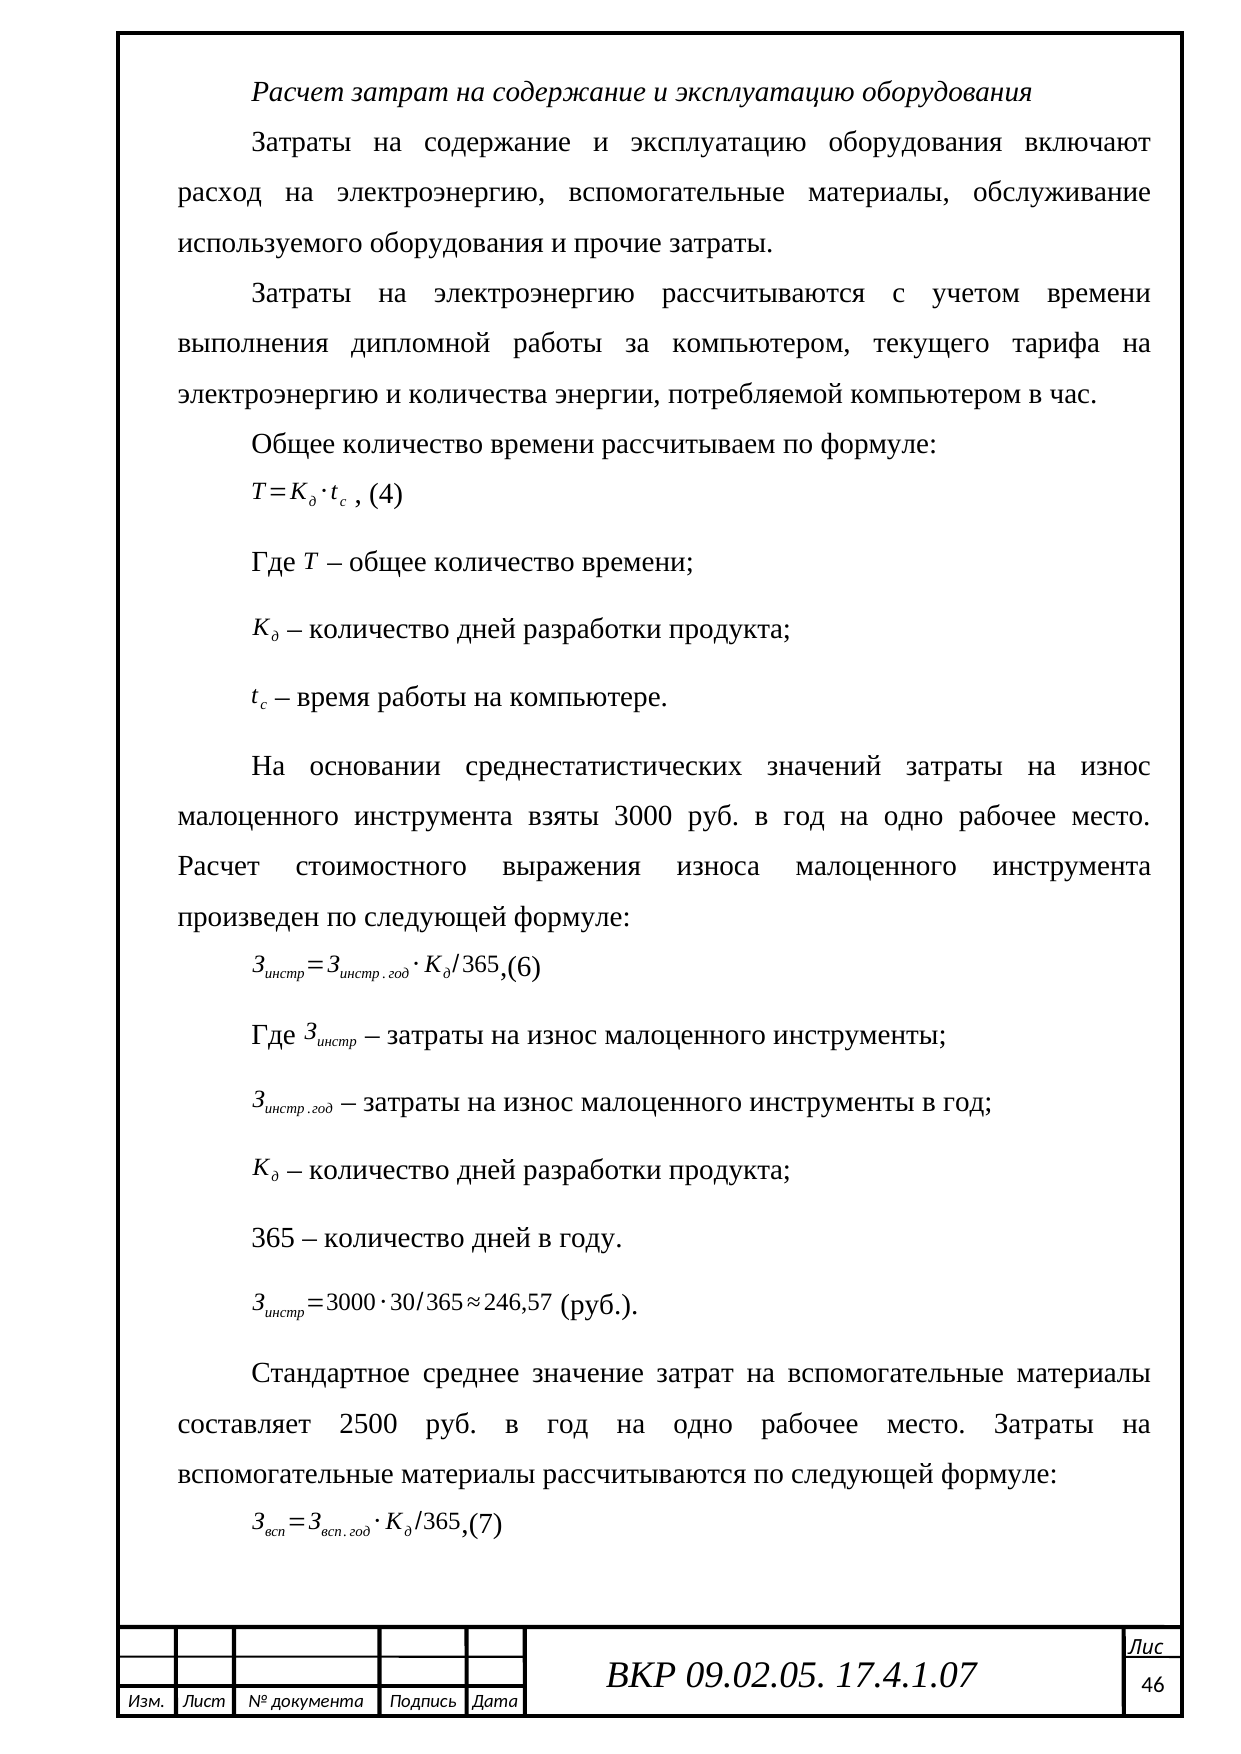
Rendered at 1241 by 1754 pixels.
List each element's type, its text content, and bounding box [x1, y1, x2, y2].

text – количество дней разработки продукта; [177, 611, 1132, 646]
text Где – общее количество времени; [177, 544, 1132, 578]
text Стандартное среднее значение затрат на вспомогательные материалы составляет 2500 руб. в год на одно рабочее место. Затраты на вспомогательные материалы рассчитываются по следующей формуле: [177, 1355, 1152, 1489]
text Расчет затрат на содержание и эксплуатацию оборудования [177, 74, 1152, 107]
text На основании среднестатистических значений затраты на износ малоценного инструмента взяты 3000 руб. в год на одно рабочее место. Расчет стоимостного выражения износа малоценного инструмента произведен по следующей формуле: [177, 748, 1152, 932]
text – количество дней разработки продукта; [177, 1152, 1102, 1187]
text ,(7) [177, 1506, 1102, 1541]
text 365 – количество дней в году. [177, 1220, 1102, 1254]
text (руб.). [177, 1287, 1102, 1322]
text Затраты на содержание и эксплуатацию оборудования включают расход на электроэнергию, вспомогательные материалы, обслуживание используемого оборудования и прочие затраты. [177, 124, 1152, 258]
text , (4) [177, 476, 1132, 511]
text Общее количество времени рассчитываем по формуле: [177, 426, 1152, 459]
text Затраты на электроэнергию рассчитываются с учетом времени выполнения дипломной работы за компьютером, текущего тарифа на электроэнергию и количества энергии, потребляемой компьютером в час. [177, 275, 1152, 409]
text – время работы на компьютере. [177, 679, 1132, 714]
text ,(6) [177, 949, 1102, 984]
text Где – затраты на износ малоценного инструменты; [177, 1017, 1102, 1051]
text – затраты на износ малоценного инструменты в год; [177, 1084, 1102, 1119]
